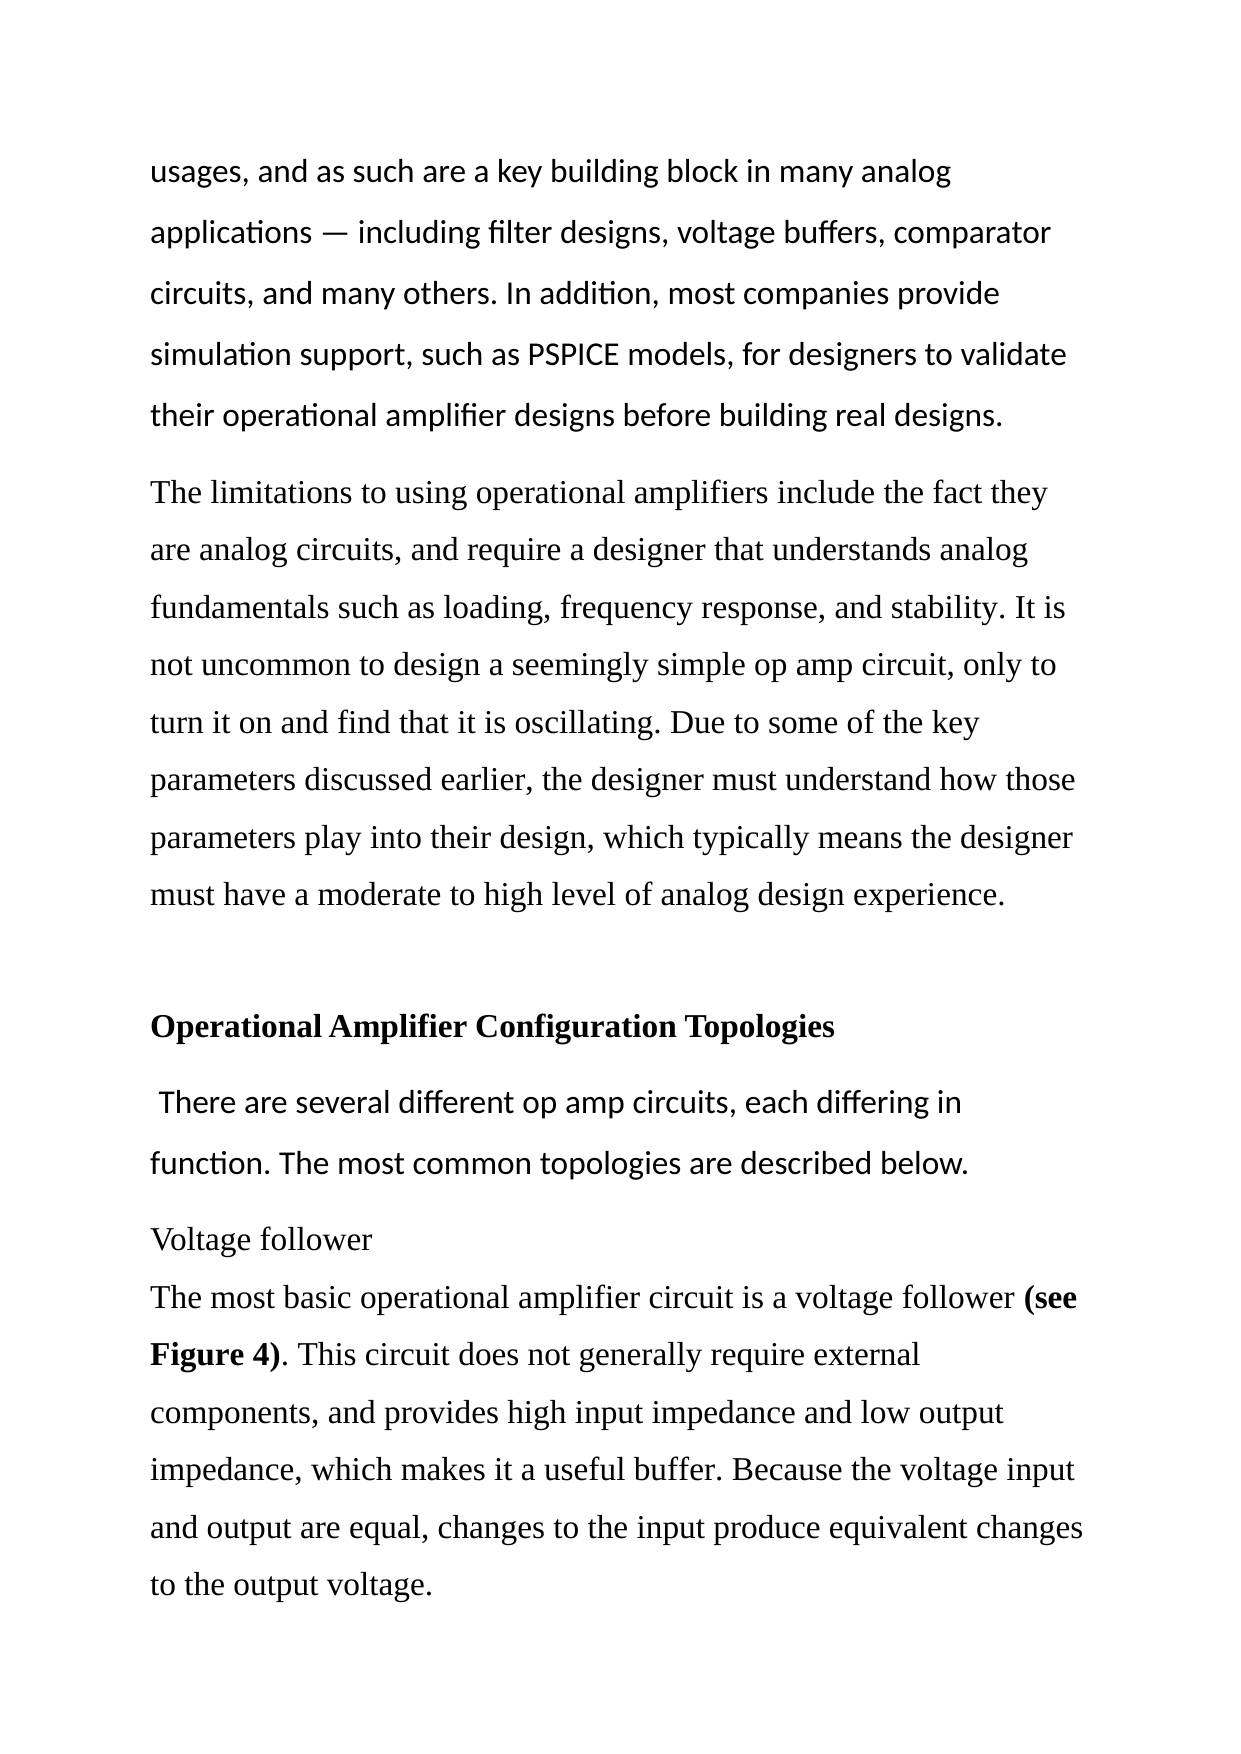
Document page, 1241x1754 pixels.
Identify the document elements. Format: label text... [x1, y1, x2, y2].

text The most basic operational amplifier circuit is a voltage follower (see Figure 4). This circuit does not generally require external components, and provides high input impedance and low output impedance, which makes it a useful buffer. Because the voltage input and output are equal, changes to the input produce equivalent changes to the output voltage. [150, 1277, 1090, 1603]
subtitle Operational Amplifier Configuration Topologies [150, 1006, 1090, 1044]
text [150, 150, 1090, 435]
text There are several different op amp circuits, each differing in function. The most common topologies are described below. [150, 1081, 1090, 1182]
text The limitations to using operational amplifiers include the fact they are analog circuits, and require a designer that understands analog fundamentals such as loading, frequency response, and stability. It is not uncommon to design a seemingly simple op amp circuit, only to turn it on and find that it is oscillating. Due to some of the key parameters discussed earlier, the designer must understand how those parameters play into their design, which typically means the designer must have a moderate to high level of analog design experience. [150, 472, 1090, 913]
subtitle Voltage follower [150, 1219, 1090, 1258]
